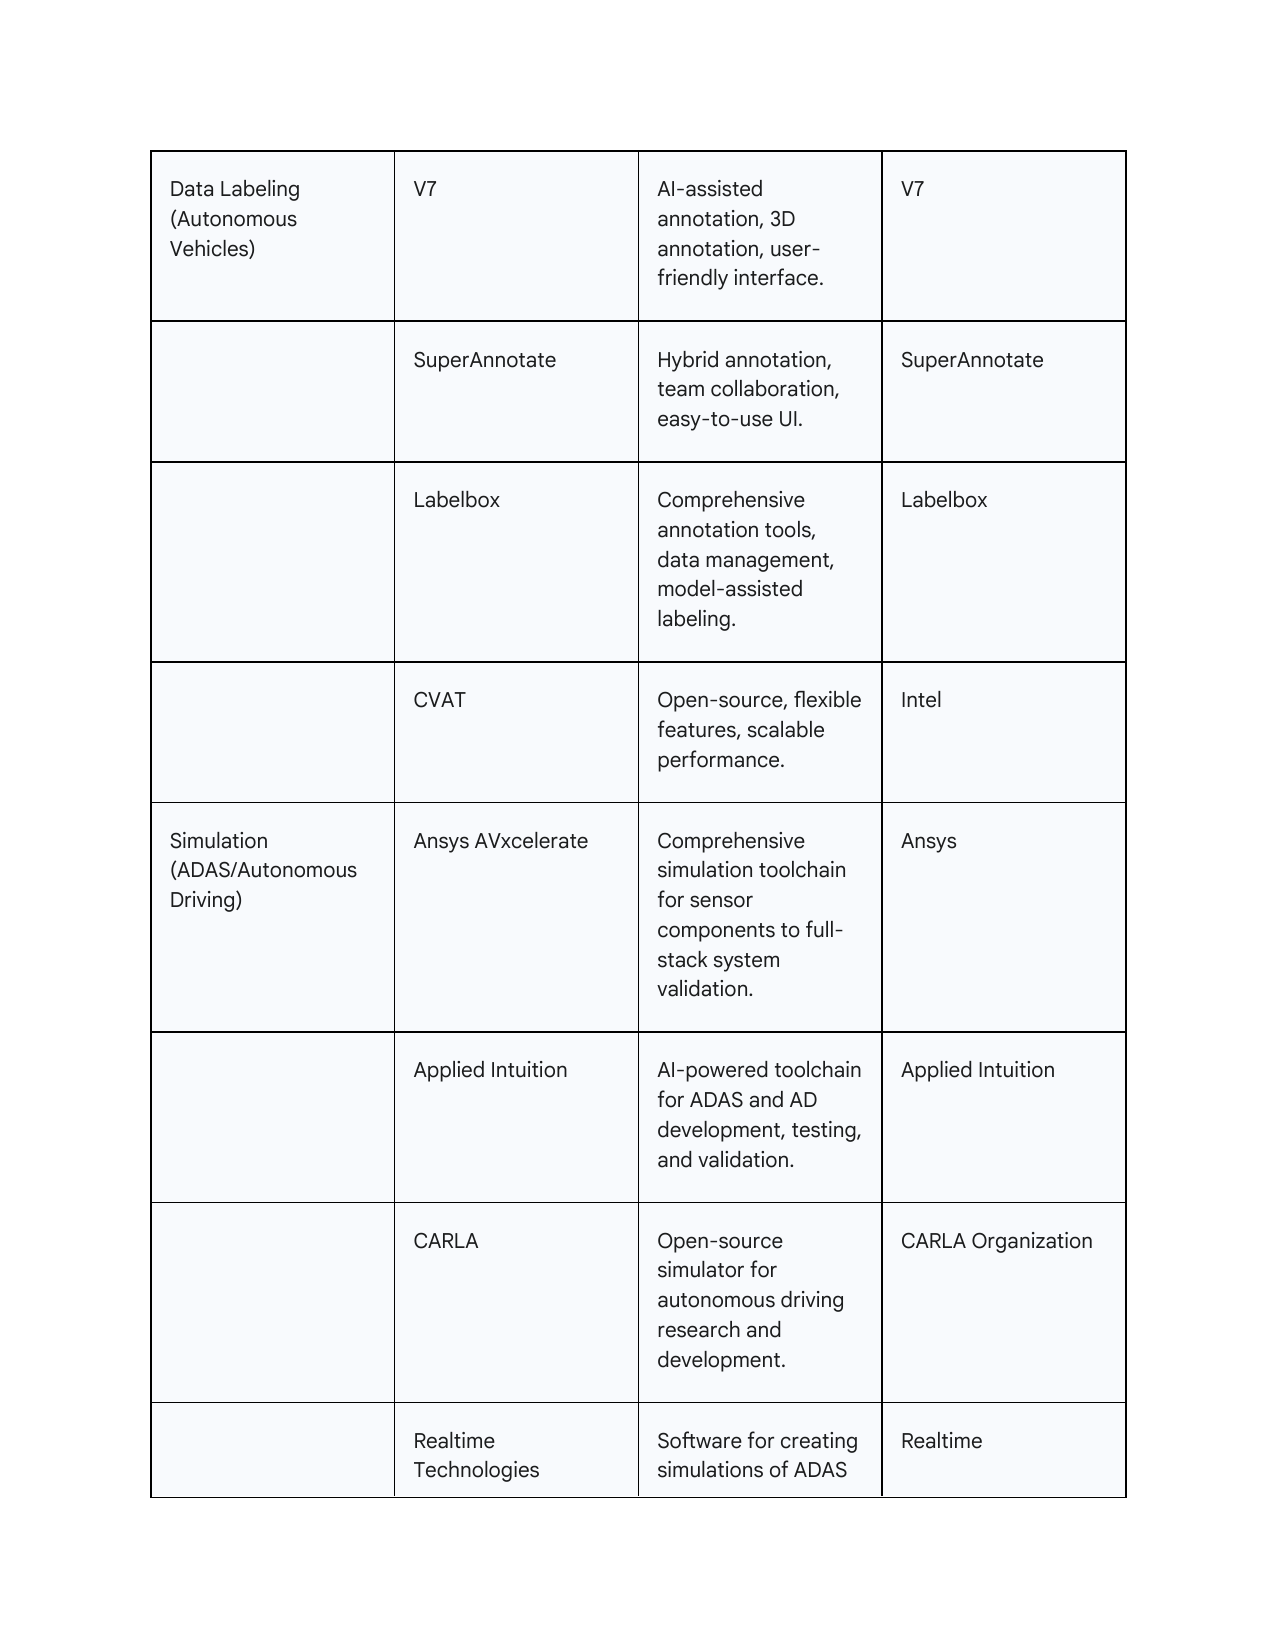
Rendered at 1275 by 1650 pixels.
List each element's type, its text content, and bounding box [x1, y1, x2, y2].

table_cell CARLA Organization [883, 1203, 1125, 1402]
table_cell Data Labeling (Autonomous Vehicles) [152, 152, 394, 320]
table_cell Open-source, flexible features, scalable performance. [639, 663, 881, 802]
table_cell CVAT [395, 663, 638, 802]
table_cell Labelbox [883, 463, 1125, 661]
table_cell Open-source simulator for autonomous driving research and development. [639, 1203, 881, 1402]
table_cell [883, 1403, 1125, 1496]
table_cell Ansys AVxcelerate [395, 803, 638, 1031]
table_cell SuperAnnotate [883, 322, 1125, 461]
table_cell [395, 1403, 638, 1496]
table_cell CARLA [395, 1203, 638, 1402]
table_cell [152, 322, 394, 461]
table_cell Applied Intuition [395, 1033, 638, 1202]
table_cell AI-powered toolchain for ADAS and AD development, testing, and validation. [639, 1033, 881, 1202]
table_cell Ansys [883, 803, 1125, 1031]
table_cell [152, 1033, 394, 1202]
table_cell SuperAnnotate [395, 322, 638, 461]
table_cell [152, 663, 394, 802]
table_cell Simulation (ADAS/Autonomous Driving) [152, 803, 394, 1031]
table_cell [639, 1403, 881, 1496]
table_cell Intel [883, 663, 1125, 802]
table_cell [152, 463, 394, 661]
table_cell Comprehensive annotation tools, data management, model-assisted labeling. [639, 463, 881, 661]
table_cell Comprehensive simulation toolchain for sensor components to full-stack system validation. [639, 803, 881, 1031]
table_cell Labelbox [395, 463, 638, 661]
table_cell [152, 1203, 394, 1402]
table_cell [152, 1403, 394, 1496]
table_cell V7 [395, 152, 638, 320]
table_cell Hybrid annotation, team collaboration, easy-to-use UI. [639, 322, 881, 461]
table_cell V7 [883, 152, 1125, 320]
table_cell AI-assisted annotation, 3D annotation, user-friendly interface. [639, 152, 881, 320]
table_cell Applied Intuition [883, 1033, 1125, 1202]
